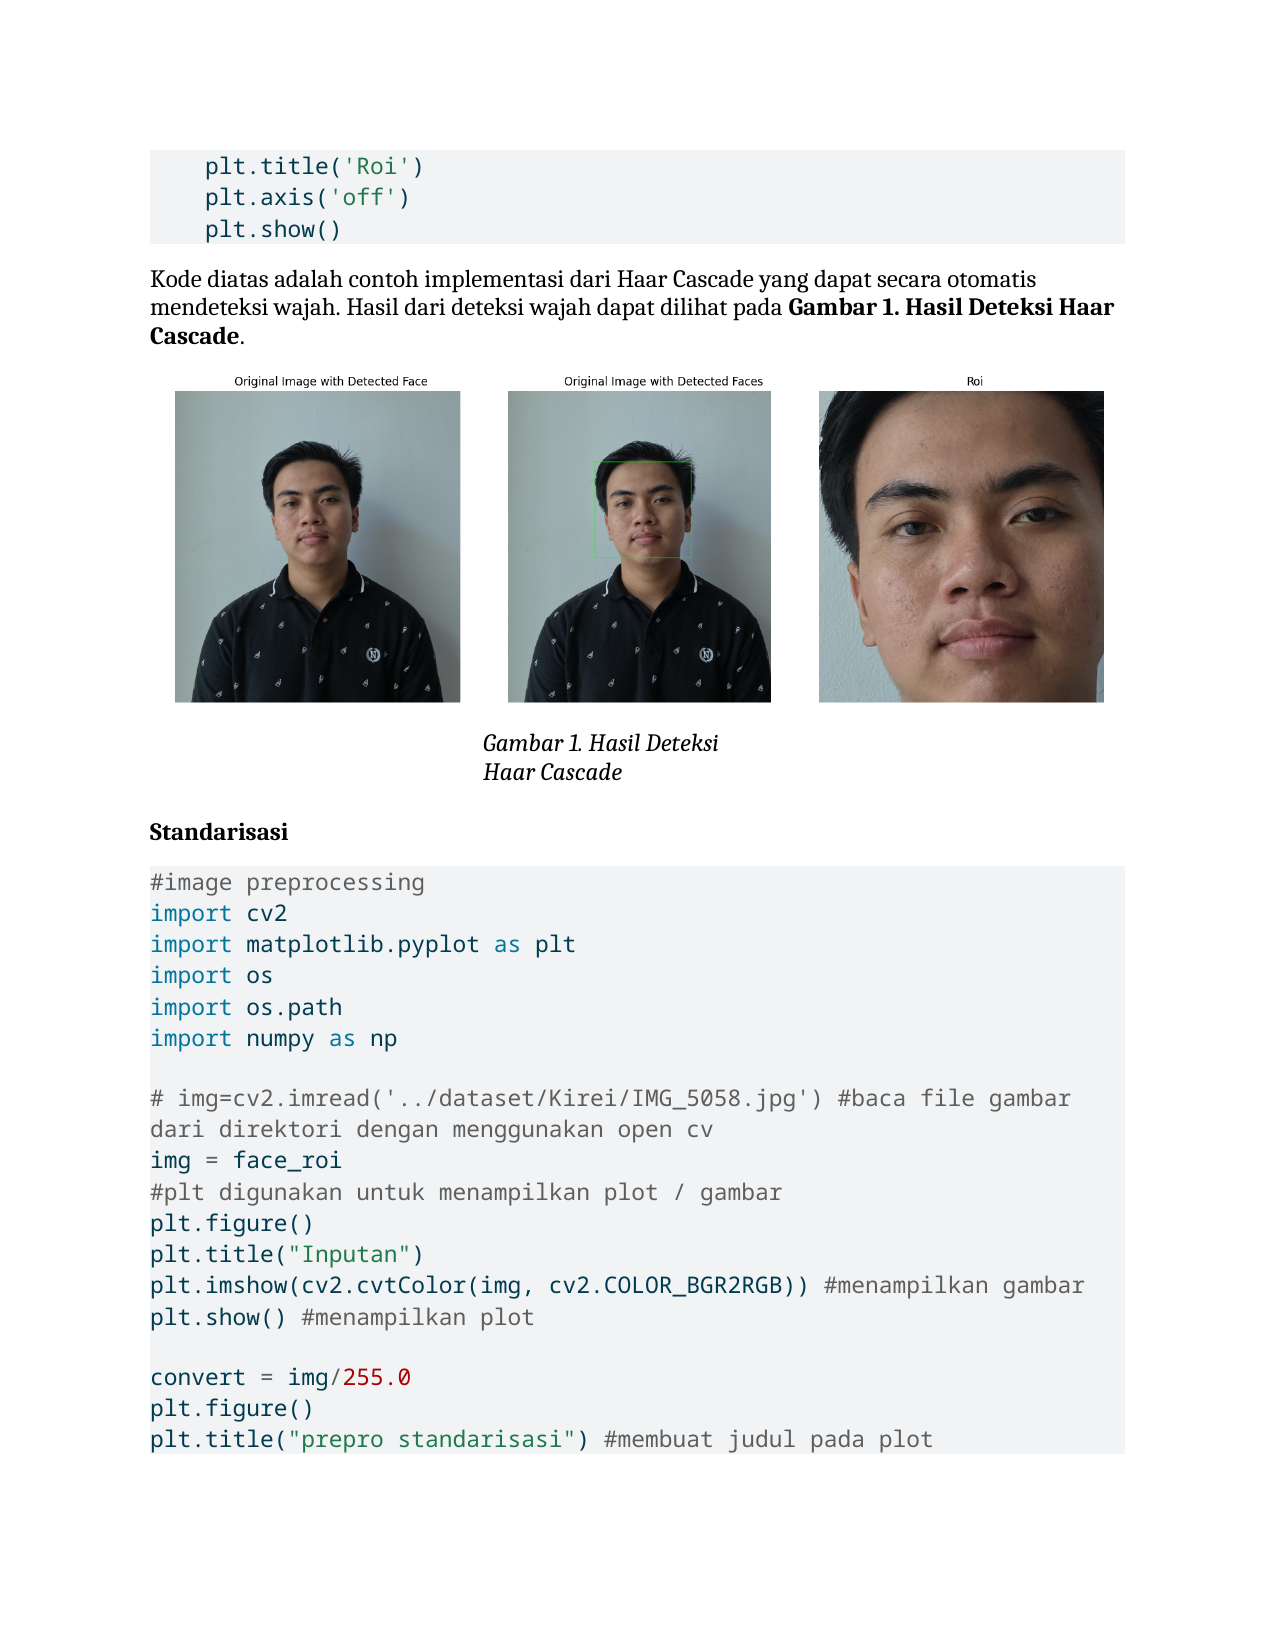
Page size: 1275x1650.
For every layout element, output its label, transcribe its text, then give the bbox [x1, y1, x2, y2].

picture [501, 369, 771, 709]
table_header [460, 370, 782, 799]
text Standarisasi [150, 818, 1125, 847]
text Kode diatas adalah contoh implementasi dari Haar Cascade yang dapat secara otomatis mendeteksi wajah. Hasil dari deteksi wajah dapat dilihat pada Gambar 1. Hasil Deteksi Haar Cascade. [150, 264, 1125, 351]
table_header [139, 370, 460, 799]
picture [812, 369, 1104, 709]
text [150, 150, 1125, 244]
table_header [782, 370, 1104, 799]
picture [168, 369, 461, 709]
